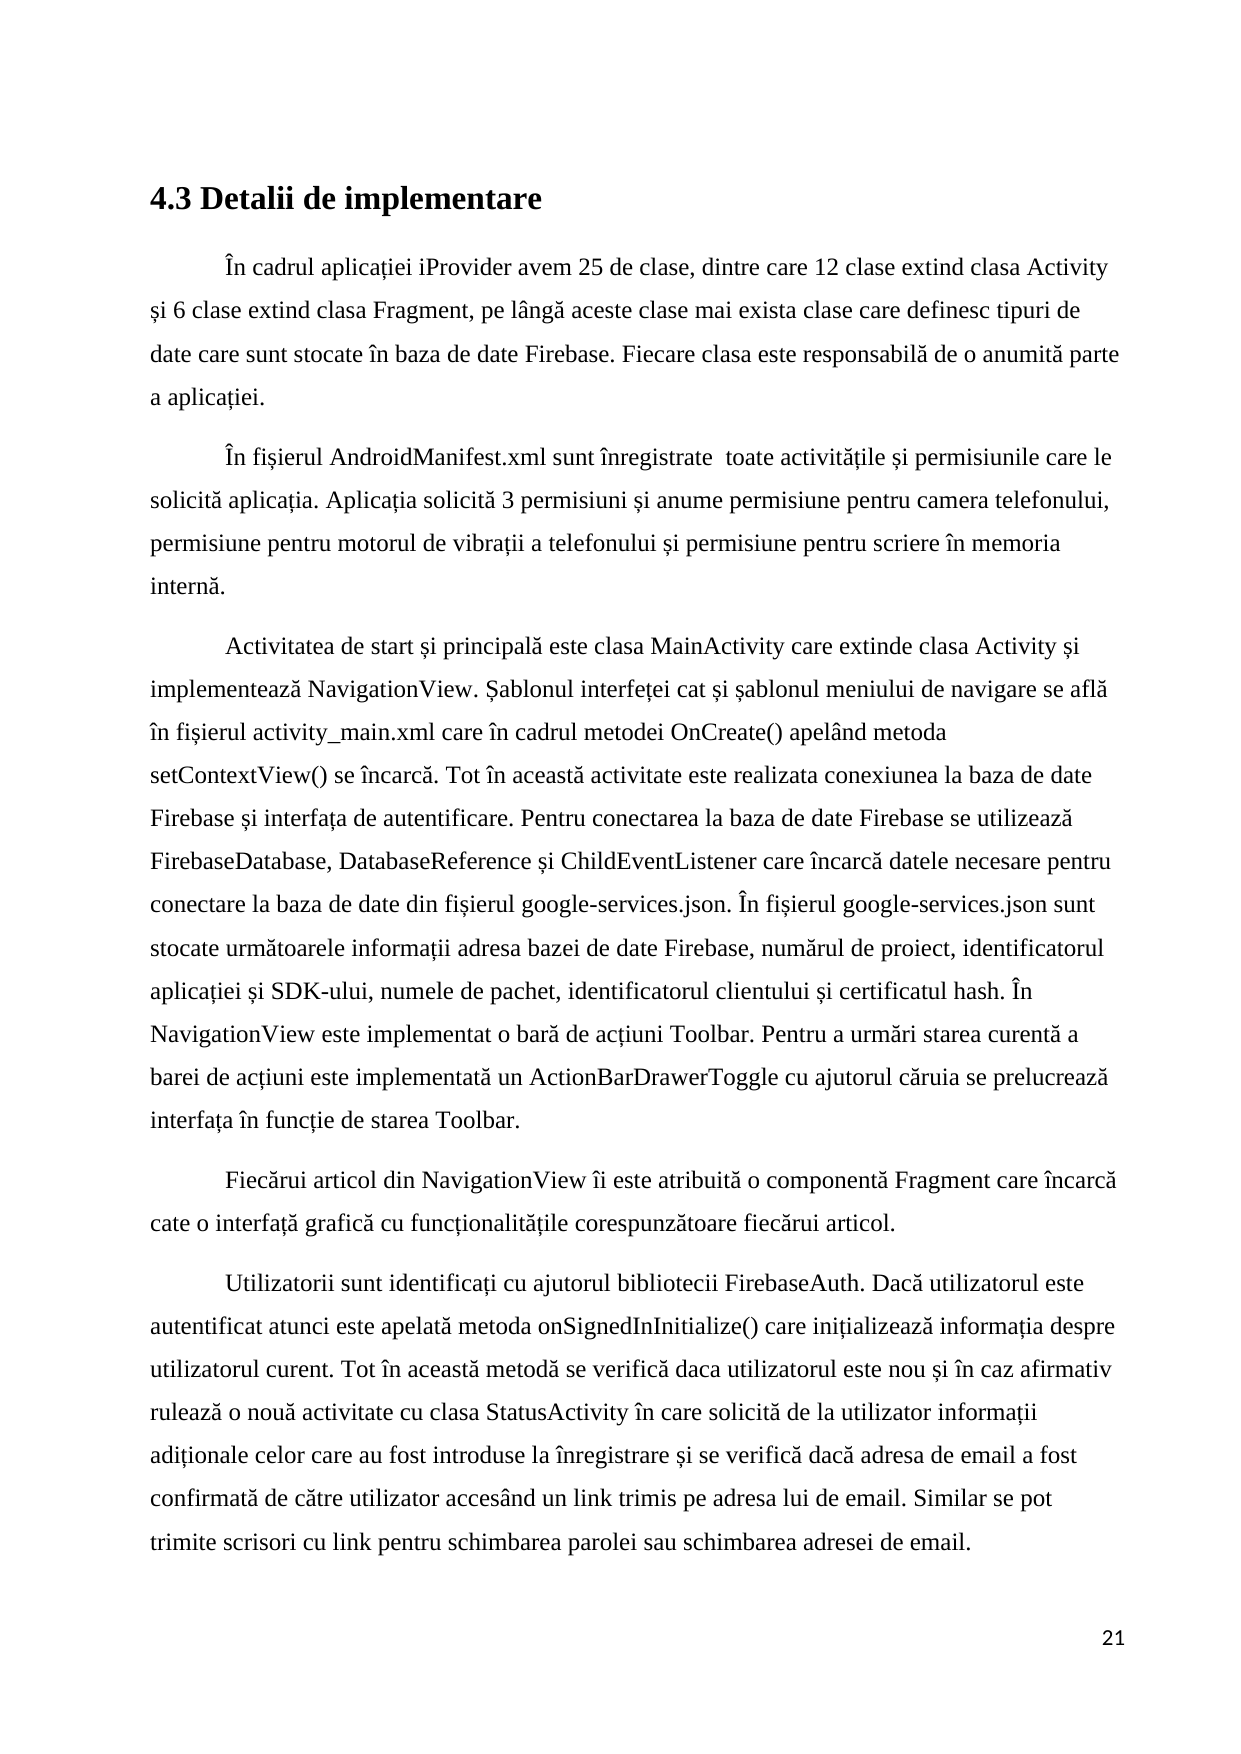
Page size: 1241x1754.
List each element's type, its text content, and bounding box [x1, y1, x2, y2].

text În fișierul AndroidManifest.xml sunt înregistrate toate activitățile și permisiunile care le solicită aplicația. Aplicația solicită 3 permisiuni și anume permisiune pentru camera telefonului, permisiune pentru motorul de vibrații a telefonului și permisiune pentru scriere în memoria internă. [150, 442, 1125, 600]
text Utilizatorii sunt identificați cu ajutorul bibliotecii FirebaseAuth. Dacă utilizatorul este autentificat atunci este apelată metoda onSignedInInitialize() care inițializează informația despre utilizatorul curent. Tot în această metodă se verifică daca utilizatorul este nou și în caz afirmativ rulează o nouă activitate cu clasa StatusActivity în care solicită de la utilizator informații adiționale celor care au fost introduse la înregistrare și se verifică dacă adresa de email a fost confirmată de către utilizator accesând un link trimis pe adresa lui de email. Similar se pot trimite scrisori cu link pentru schimbarea parolei sau schimbarea adresei de email. [150, 1268, 1125, 1555]
text 4.3 Detalii de implementare [150, 178, 1125, 217]
text În cadrul aplicației iProvider avem 25 de clase, dintre care 12 clase extind clasa Activity și 6 clase extind clasa Fragment, pe lângă aceste clase mai exista clase care definesc tipuri de date care sunt stocate în baza de date Firebase. Fiecare clasa este responsabilă de o anumită parte a aplicației. [150, 252, 1125, 411]
text Activitatea de start și principală este clasa MainActivity care extinde clasa Activity și implementează NavigationView. Șablonul interfeței cat și șablonul meniului de navigare se află în fișierul activity_main.xml care în cadrul metodei OnCreate() apelând metoda setContextView() se încarcă. Tot în această activitate este realizata conexiunea la baza de date Firebase și interfața de autentificare. Pentru conectarea la baza de date Firebase se utilizează FirebaseDatabase, DatabaseReference și ChildEventListener care încarcă datele necesare pentru conectare la baza de date din fișierul google-services.json. În fișierul google-services.json sunt stocate următoarele informații adresa bazei de date Firebase, numărul de proiect, identificatorul aplicației și SDK-ului, numele de pachet, identificatorul clientului și certificatul hash. În NavigationView este implementat o bară de acțiuni Toolbar. Pentru a urmări starea curentă a barei de acțiuni este implementată un ActionBarDrawerToggle cu ajutorul căruia se prelucrează interfața în funcție de starea Toolbar. [150, 631, 1125, 1134]
text Fiecărui articol din NavigationView îi este atribuită o componentă Fragment care încarcă cate o interfață grafică cu funcționalitățile corespunzătoare fiecărui articol. [150, 1165, 1125, 1237]
